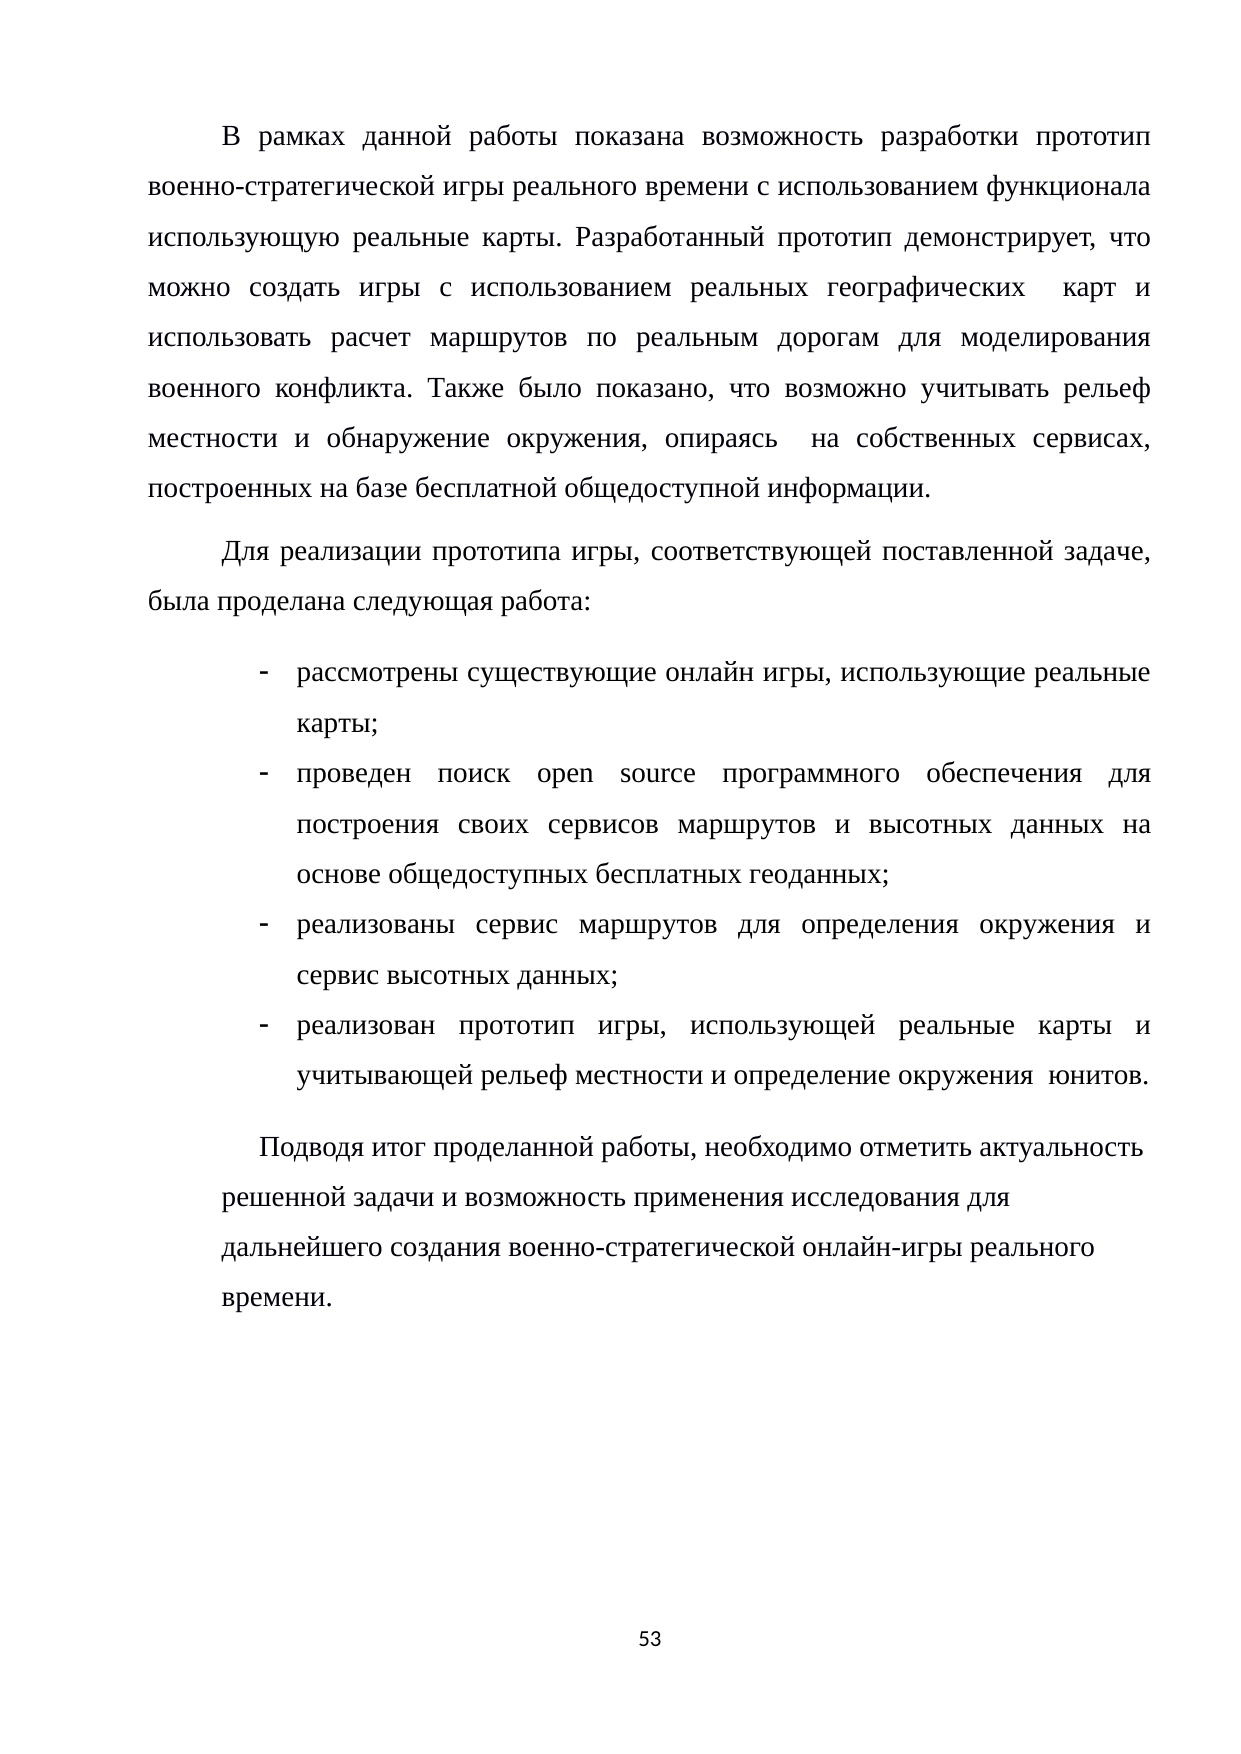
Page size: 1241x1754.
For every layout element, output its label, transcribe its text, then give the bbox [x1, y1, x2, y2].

list реализованы сервис маршрутов для определения окружения и сервис высотных данных; [259, 906, 1152, 990]
list реализован прототип игры, использующей реальные карты и учитывающей рельеф местности и определение окружения юнитов. [259, 1007, 1152, 1091]
text В рамках данной работы показана возможность разработки прототип военно-стратегической игры реального времени с использованием функционала использующую реальные карты. Разработанный прототип демонстрирует, что можно создать игры с использованием реальных географических карт и использовать расчет маршрутов по реальным дорогам для моделирования военного конфликта. Также было показано, что возможно учитывать рельеф местности и обнаружение окружения, опираясь на собственных сервисах, построенных на базе бесплатной общедоступной информации. [148, 118, 1152, 504]
list рассмотрены существующие онлайн игры, использующие реальные карты; [259, 654, 1152, 738]
text Подводя итог проделанной работы, необходимо отметить актуальность решенной задачи и возможность применения исследования для дальнейшего создания военно-стратегической онлайн-игры реального времени. [221, 1129, 1152, 1313]
list проведен поиск open source программного обеспечения для построения своих сервисов маршрутов и высотных данных на основе общедоступных бесплатных геоданных; [259, 755, 1152, 889]
text Для реализации прототипа игры, соответствующей поставленной задаче, была проделана следующая работа: [148, 533, 1152, 617]
